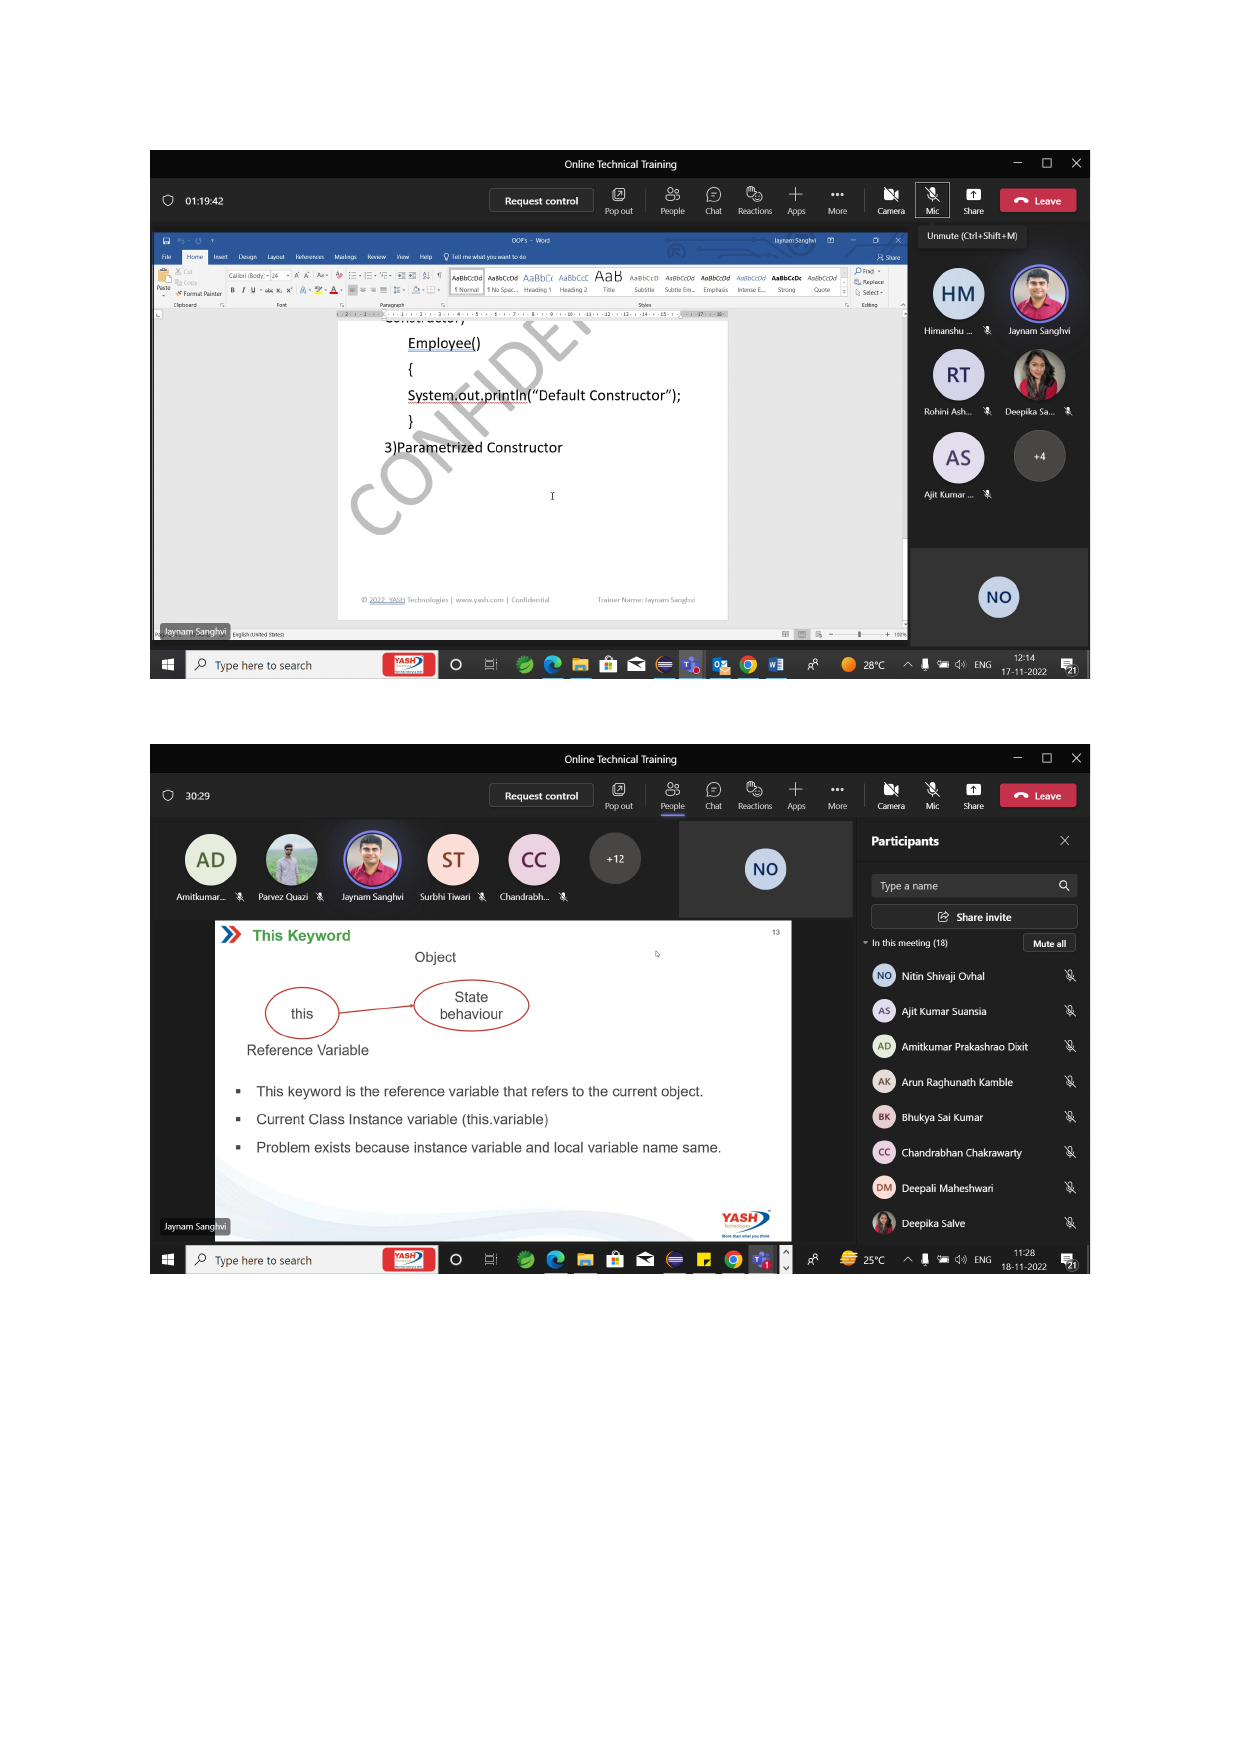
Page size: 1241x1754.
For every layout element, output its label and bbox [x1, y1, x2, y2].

picture [150, 150, 1091, 679]
picture [150, 744, 1091, 1274]
